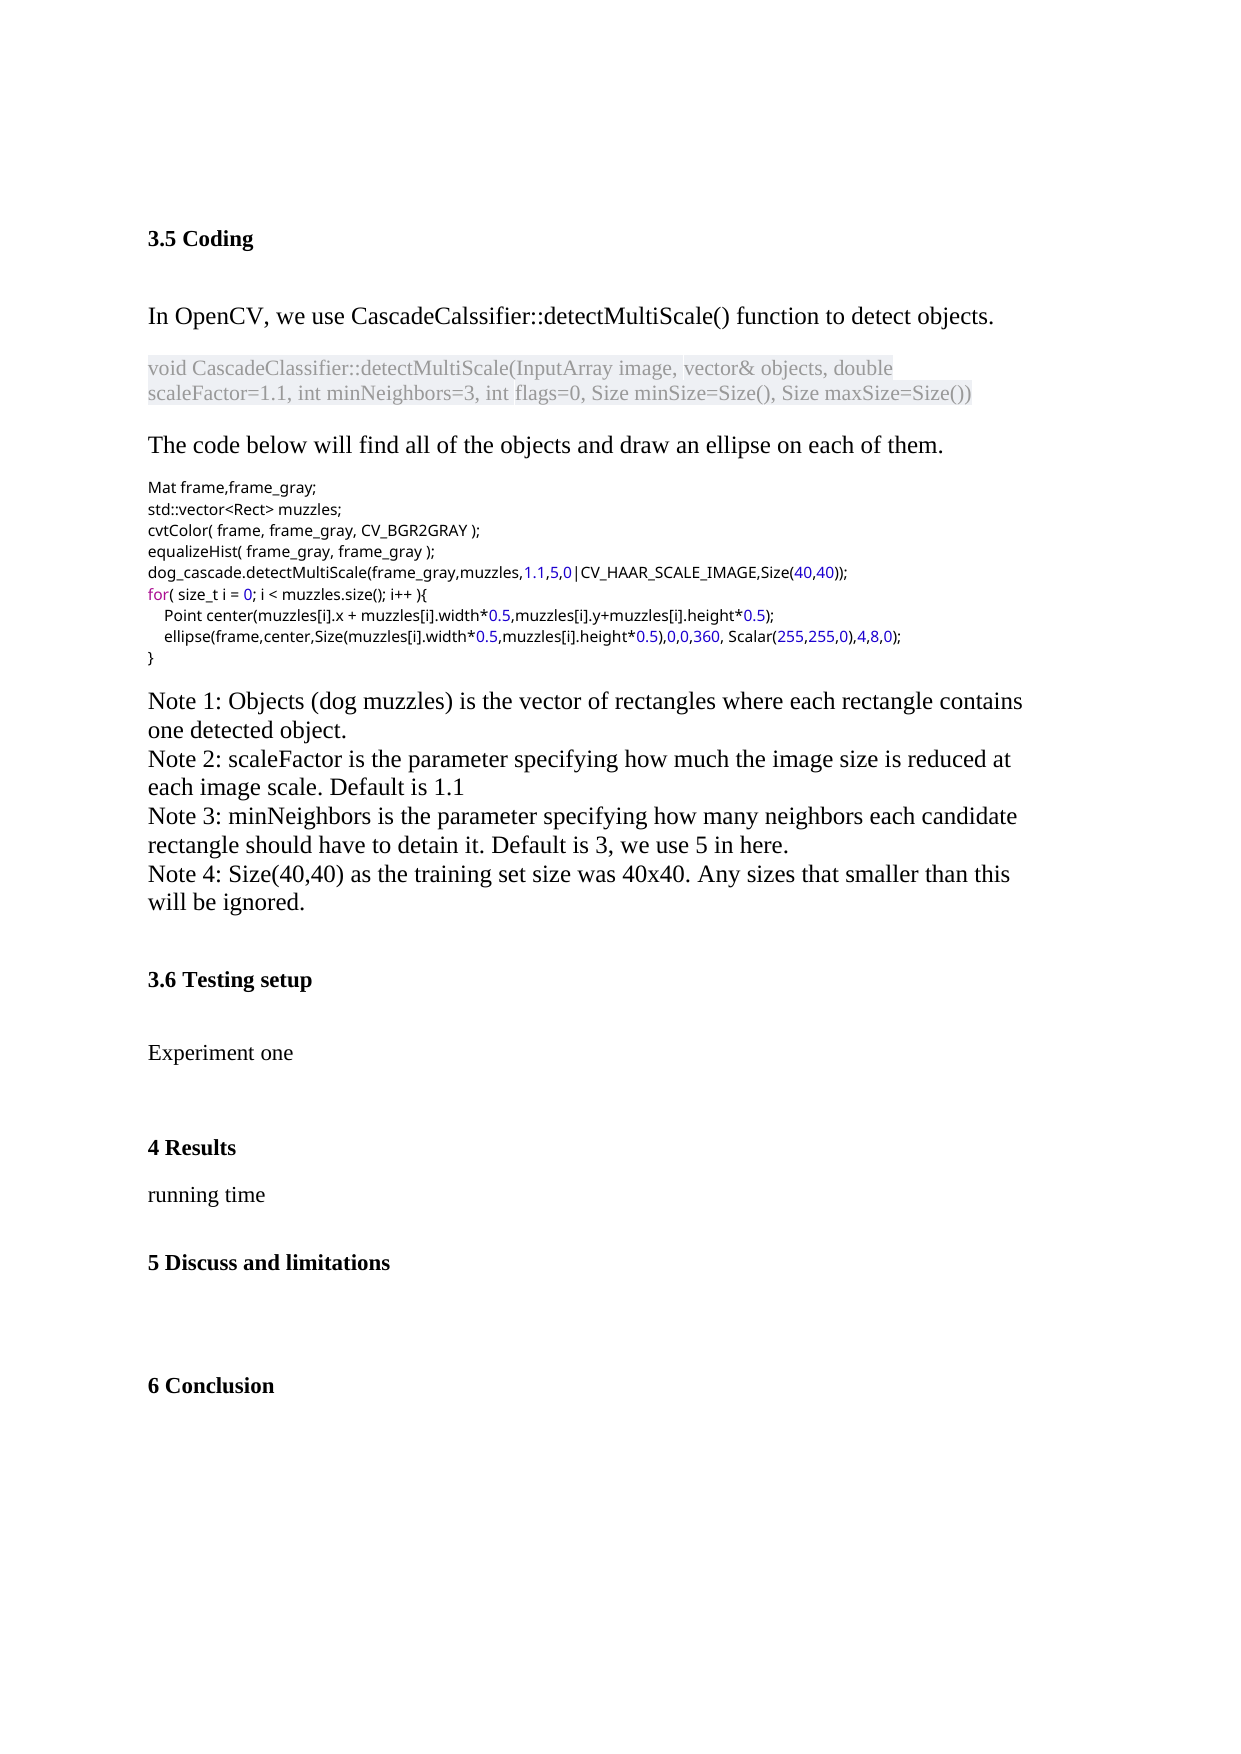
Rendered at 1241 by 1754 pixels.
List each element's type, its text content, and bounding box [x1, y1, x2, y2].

text cvtColor( frame, frame_gray, CV_BGR2GRAY ); [148, 519, 1033, 541]
subtitle 6 Conclusion [148, 1372, 1033, 1398]
subtitle 3.5 Coding [148, 225, 1033, 251]
text } [148, 647, 1033, 668]
text ellipse(frame,center,Size(muzzles[i].width*0.5,muzzles[i].height*0.5),0,0,360, Scalar(255,255,0),4,8,0); [148, 626, 1033, 647]
text Note 2: scaleFactor is the parameter specifying how much the image size is reduced at each image scale. Default is 1.1 [148, 744, 1033, 801]
text std::vector<Rect> muzzles; [148, 498, 1033, 519]
text Note 1: Objects (dog muzzles) is the vector of rectangles where each rectangle contains one detected object. [148, 686, 1033, 744]
text equalizeHist( frame_gray, frame_gray ); [148, 541, 1033, 562]
list Experiment one [148, 1039, 1033, 1066]
subtitle 3.6 Testing setup [148, 966, 1033, 992]
text dog_cascade.detectMultiScale(frame_gray,muzzles,1.1,5,0|CV_HAAR_SCALE_IMAGE,Size(40,40)); [148, 562, 1033, 583]
text Note 3: minNeighbors is the parameter specifying how many neighbors each candidate rectangle should have to detain it. Default is 3, we use 5 in here. [148, 801, 1033, 859]
text for( size_t i = 0; i < muzzles.size(); i++ ){ [148, 583, 1033, 604]
subtitle 5 Discuss and limitations [148, 1249, 1033, 1275]
text Point center(muzzles[i].x + muzzles[i].width*0.5,muzzles[i].y+muzzles[i].height*0.5); [148, 604, 1033, 626]
text The code below will find all of the objects and draw an ellipse on each of them. [148, 430, 1033, 459]
text Mat frame,frame_gray; [148, 477, 1033, 498]
text Note 4: Size(40,40) as the training set size was 40x40. Any sizes that smaller than this will be ignored. [148, 859, 1033, 916]
text running time [148, 1181, 1033, 1207]
text In OpenCV, we use CascadeCalssifier::detectMultiScale() function to detect objects. [148, 301, 1033, 329]
subtitle 4 Results [148, 1134, 1033, 1160]
